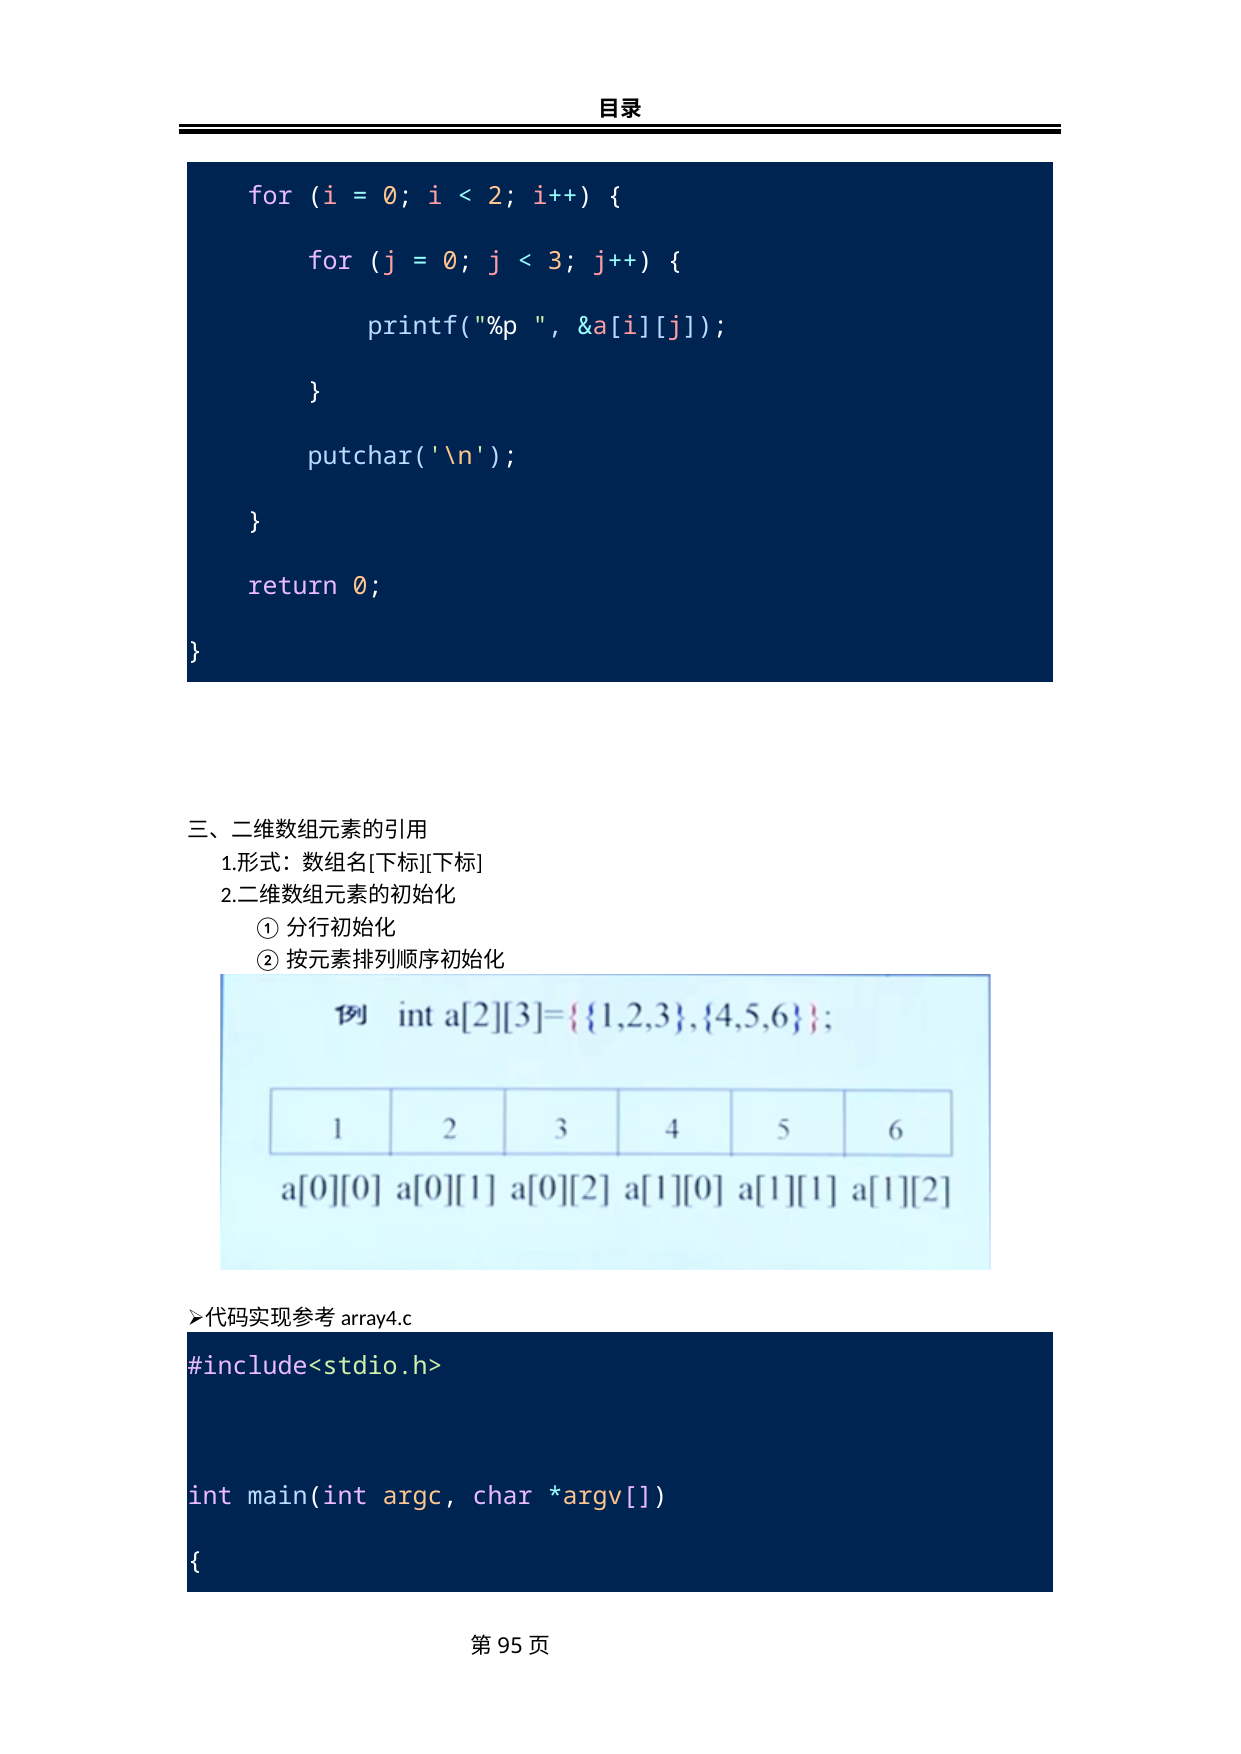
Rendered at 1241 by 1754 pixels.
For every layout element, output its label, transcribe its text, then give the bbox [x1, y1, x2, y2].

text return 0; [187, 552, 1053, 617]
text { [187, 1527, 1053, 1592]
text } [187, 357, 1053, 422]
text printf("%p ", &a[i][j]); [187, 292, 1053, 357]
picture [220, 974, 991, 1270]
text } [187, 617, 1053, 682]
text for (i = 0; i < 2; i++) { [187, 162, 1053, 227]
text #include<stdio.h> [187, 1332, 1053, 1397]
list 代码实现参考array4.c [187, 1299, 1053, 1332]
text int main(int argc, char *argv[]) [187, 1462, 1053, 1527]
list 三、二维数组元素的引用 [187, 812, 1053, 844]
text } [187, 487, 1053, 552]
list ②按元素排列顺序初始化 [220, 942, 1053, 974]
text putchar('\n'); [187, 422, 1053, 487]
list 1.形式：数组名[下标][下标] [187, 844, 1053, 877]
list 2.二维数组元素的初始化 [187, 877, 1053, 909]
list ①分行初始化 [220, 909, 1053, 942]
text for (j = 0; j < 3; j++) { [187, 227, 1053, 292]
